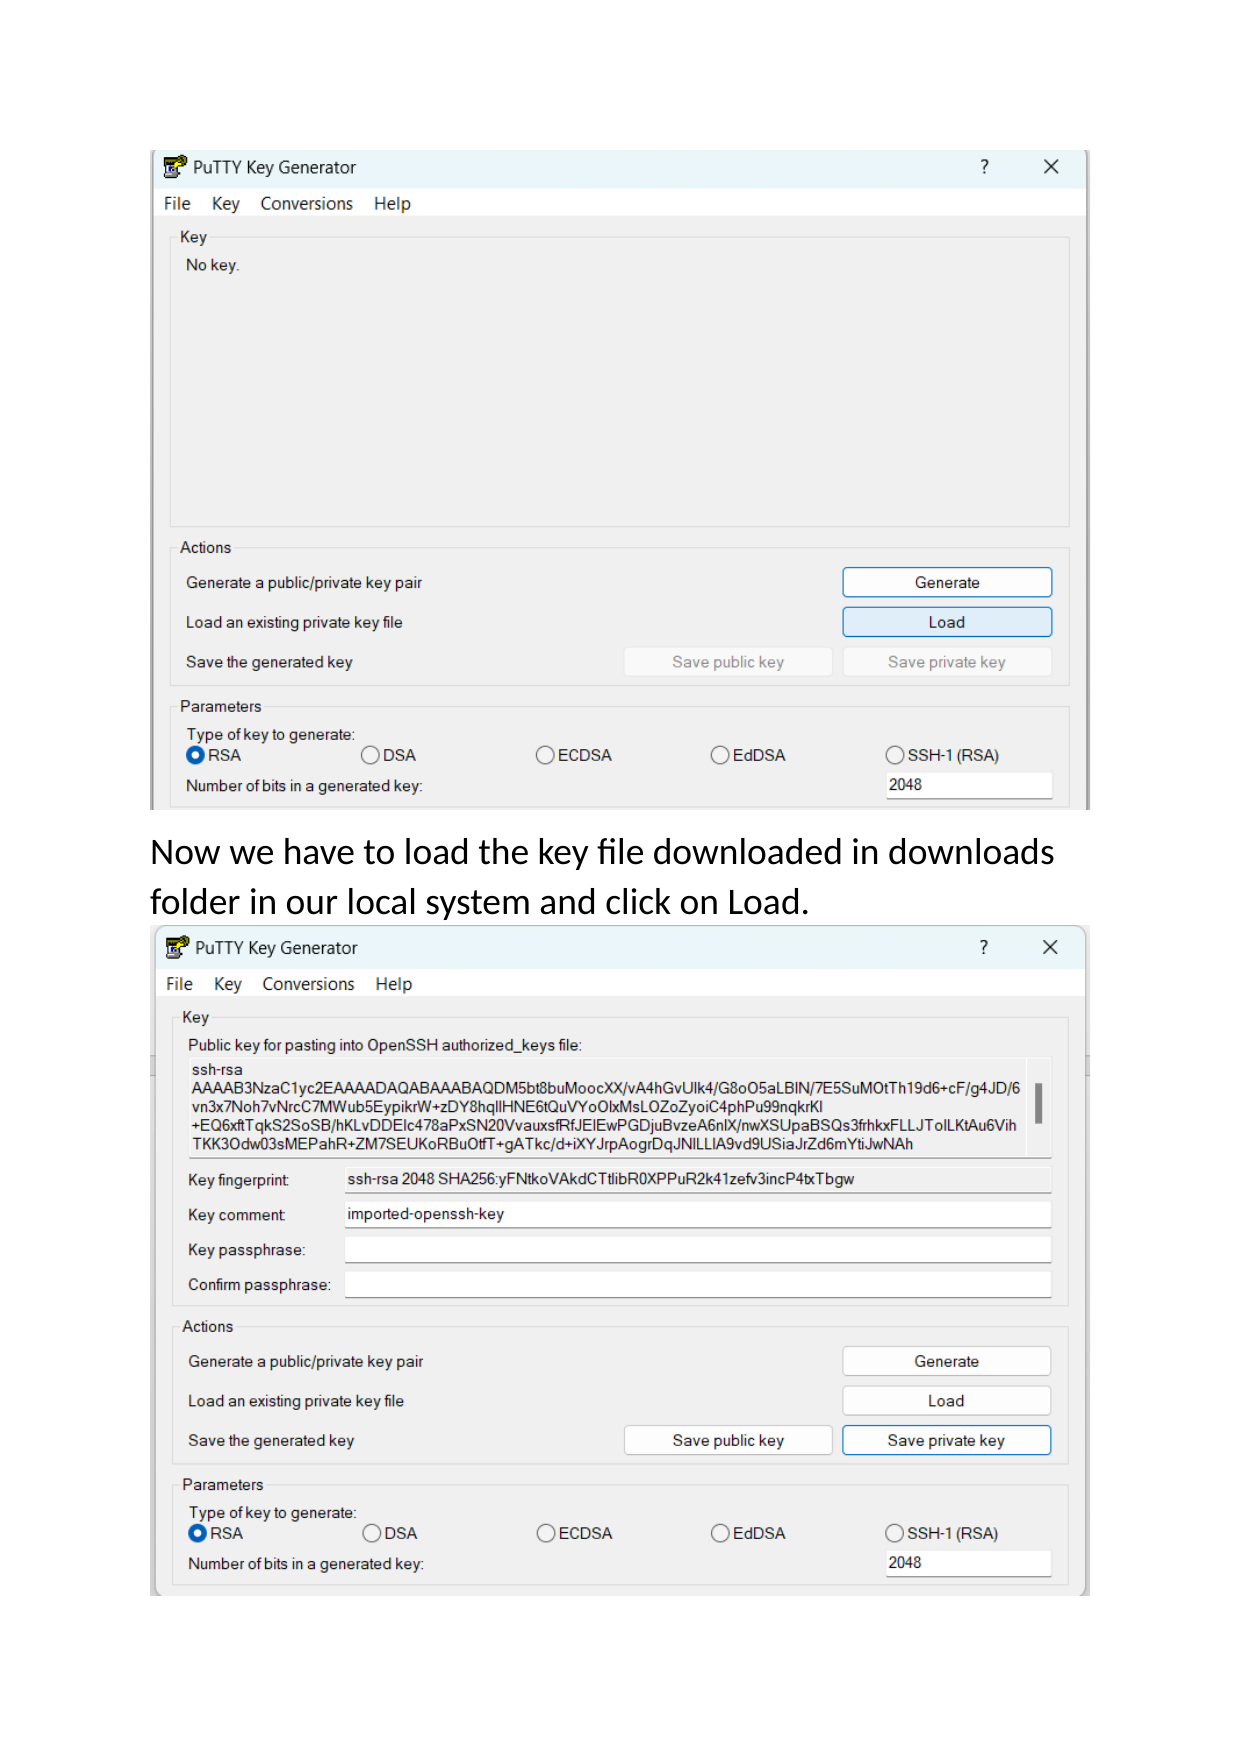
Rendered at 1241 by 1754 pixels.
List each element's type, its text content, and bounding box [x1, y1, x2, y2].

picture [150, 150, 1091, 810]
picture [150, 925, 1091, 1596]
text Now we have to load the key file downloaded in downloads folder in our local system and click on Load. [150, 828, 1090, 925]
